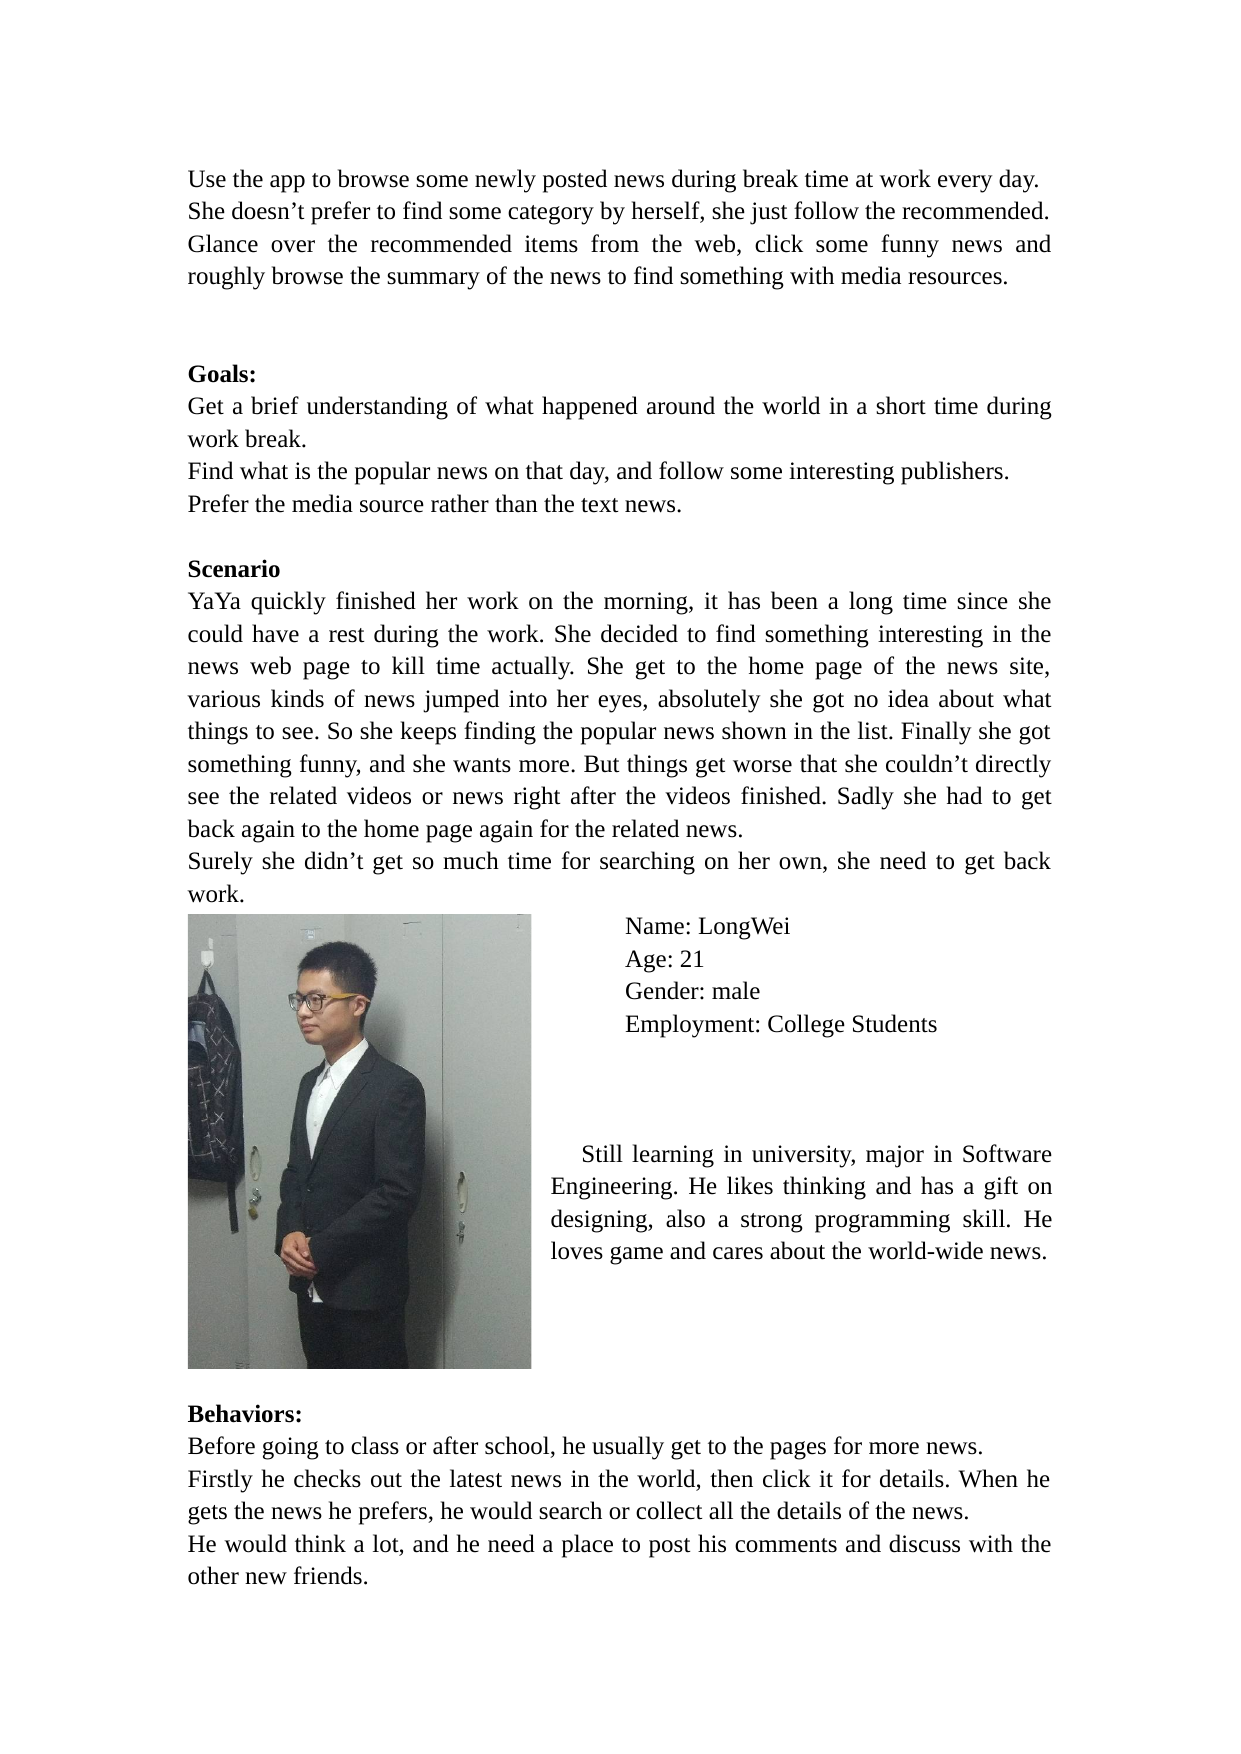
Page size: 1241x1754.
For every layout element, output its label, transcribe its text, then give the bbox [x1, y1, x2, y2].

text He would think a lot, and he need a place to post his comments and discuss with the other new friends. [187, 1527, 1053, 1592]
text Surely she didn’t get so much time for searching on her own, she need to get back work. [187, 844, 1053, 909]
text Scenario [187, 552, 1053, 584]
text Firstly he checks out the latest news in the world, then click it for details. When he gets the news he prefers, he would search or collect all the details of the news. [187, 1462, 1053, 1527]
text Still learning in university, major in Software Engineering. He likes thinking and has a gift on designing, also a strong programming skill. He loves game and cares about the world-wide news. [532, 1137, 1053, 1267]
text She doesn’t prefer to find some category by herself, she just follow the recommended. [187, 194, 1053, 227]
text Age: 21 [532, 942, 1053, 974]
text Before going to class or after school, he usually get to the pages for more news. [187, 1429, 1053, 1462]
text Get a brief understanding of what happened around the world in a short time during work break. [187, 389, 1053, 454]
text Gender: male [532, 974, 1053, 1007]
text Behaviors: [187, 1397, 1053, 1429]
text Name: LongWei [187, 909, 1053, 942]
text Goals: [187, 357, 1053, 389]
text YaYa quickly finished her work on the morning, it has been a long time since she could have a rest during the work. She decided to find something interesting in the news web page to kill time actually. She get to the home page of the news site, various kinds of news jumped into her eyes, absolutely she got no idea about what things to see. So she keeps finding the popular news shown in the list. Finally she got something funny, and she wants more. But things get worse that she couldn’t directly see the related videos or news right after the videos finished. Sadly she had to get back again to the home page again for the related news. [187, 584, 1053, 844]
text Employment: College Students [532, 1007, 1053, 1039]
picture [187, 914, 532, 1369]
text Use the app to browse some newly posted news during break time at work every day. [187, 162, 1053, 194]
text Prefer the media source rather than the text news. [187, 487, 1053, 519]
text Glance over the recommended items from the web, click some funny news and roughly browse the summary of the news to find something with media resources. [187, 227, 1053, 292]
text Find what is the popular news on that day, and follow some interesting publishers. [187, 454, 1053, 487]
